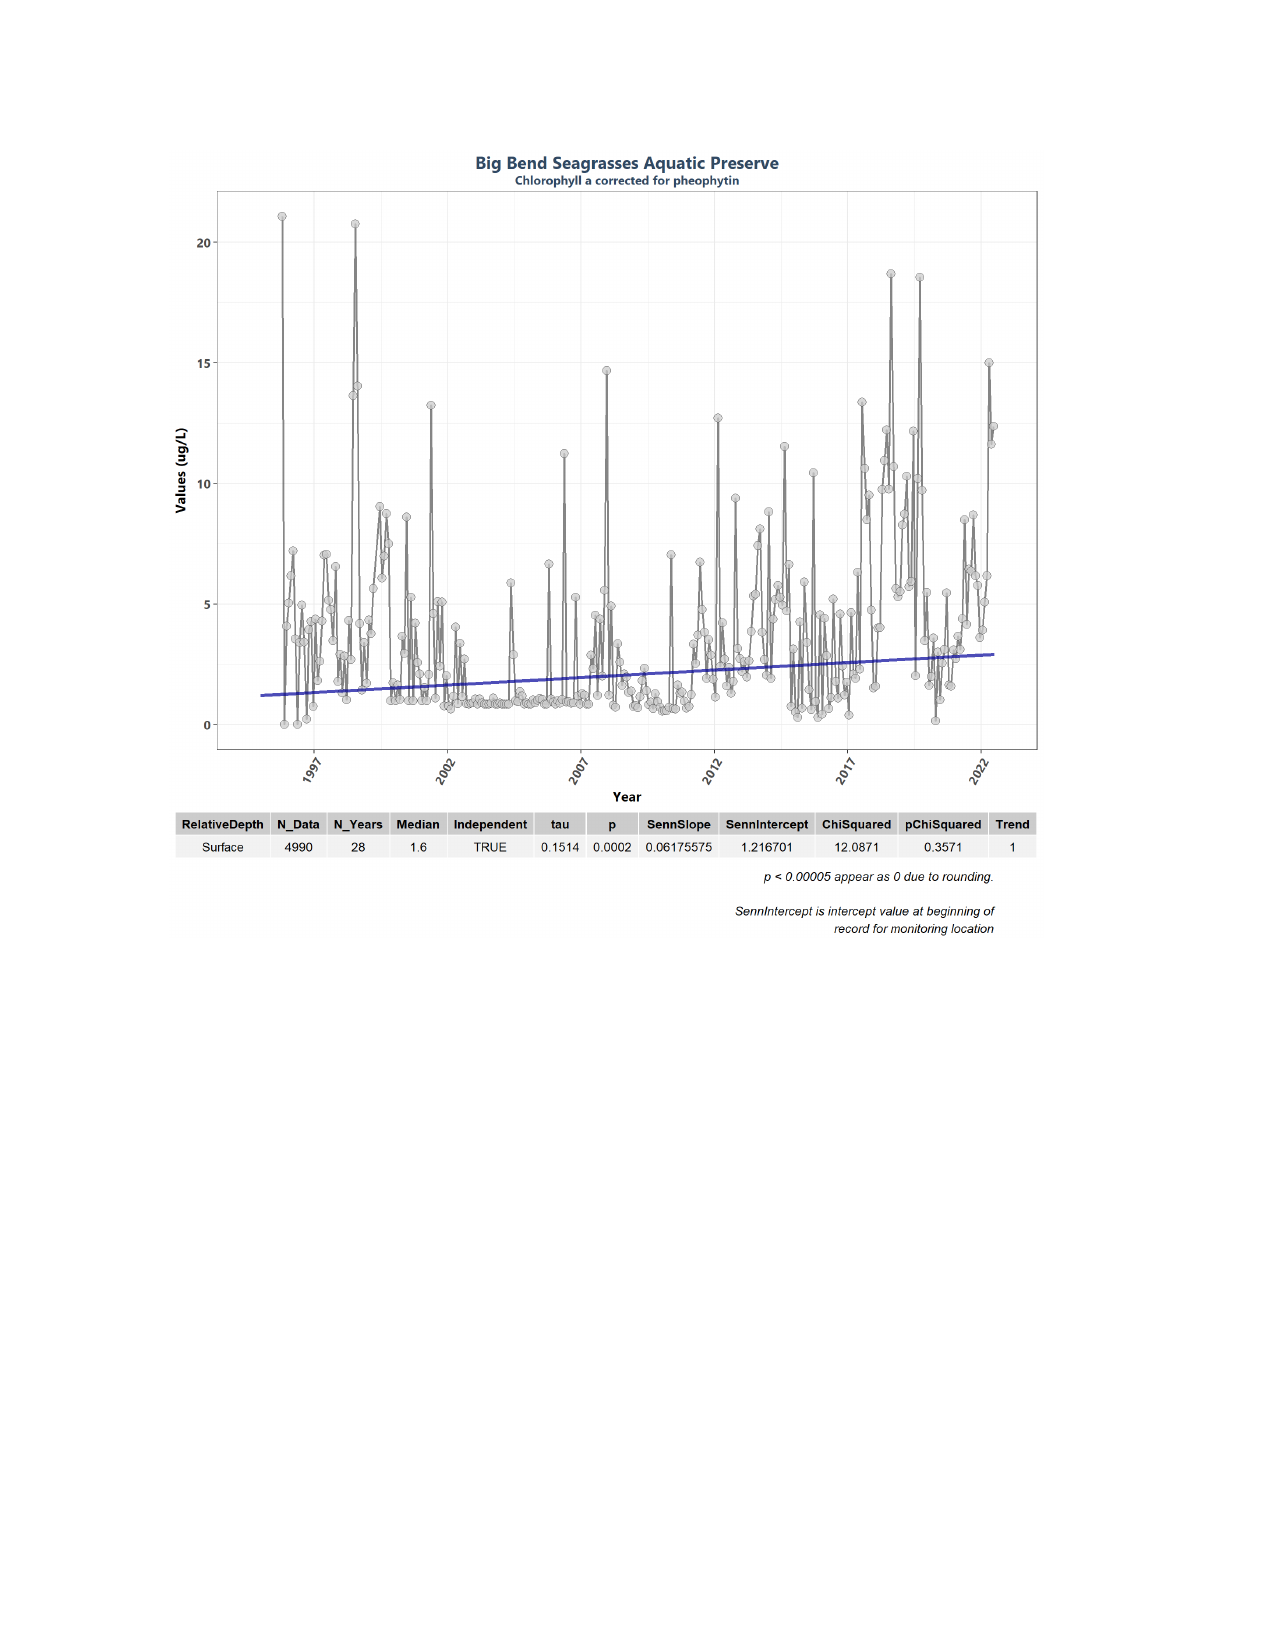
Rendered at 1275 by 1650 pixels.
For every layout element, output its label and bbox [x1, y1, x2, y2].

picture [168, 150, 1044, 938]
